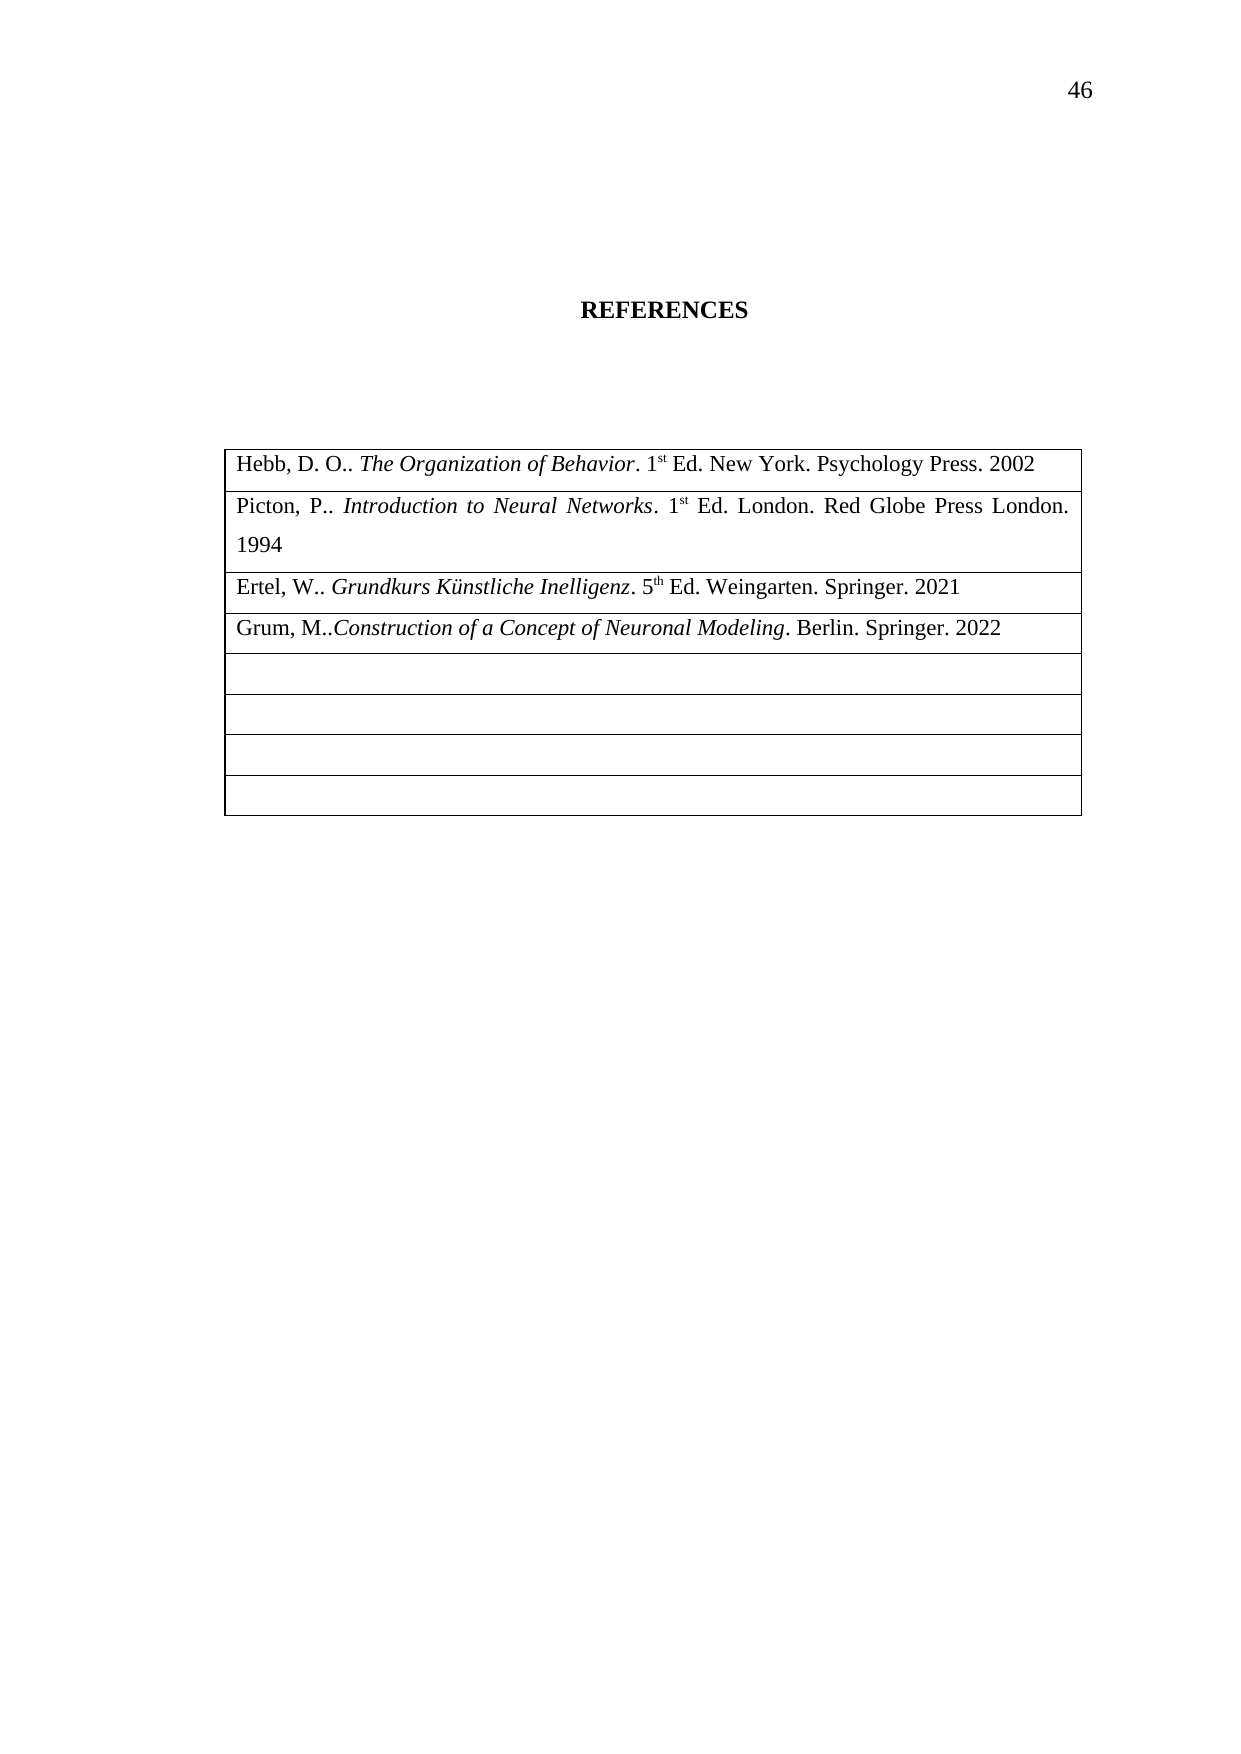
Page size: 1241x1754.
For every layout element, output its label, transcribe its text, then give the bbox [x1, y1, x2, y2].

text REFERENCES [236, 295, 1092, 324]
table_cell Ertel, W.. Grundkurs Künstliche Inelligenz. 5th Ed. Weingarten. Springer. 2021 [226, 573, 1081, 612]
table_header Hebb, D. O.. The Organization of Behavior. 1st Ed. New York. Psychology Press. 2002 [226, 450, 1081, 491]
table_cell [226, 654, 1081, 693]
table_cell Picton, P.. Introduction to Neural Networks. 1st Ed. London. Red Globe Press London. 1994 [226, 492, 1081, 572]
table_cell [226, 735, 1081, 774]
table_cell [226, 695, 1081, 734]
table_cell [226, 776, 1081, 815]
table_cell Grum, M..Construction of a Concept of Neuronal Modeling. Berlin. Springer. 2022 [226, 614, 1081, 653]
